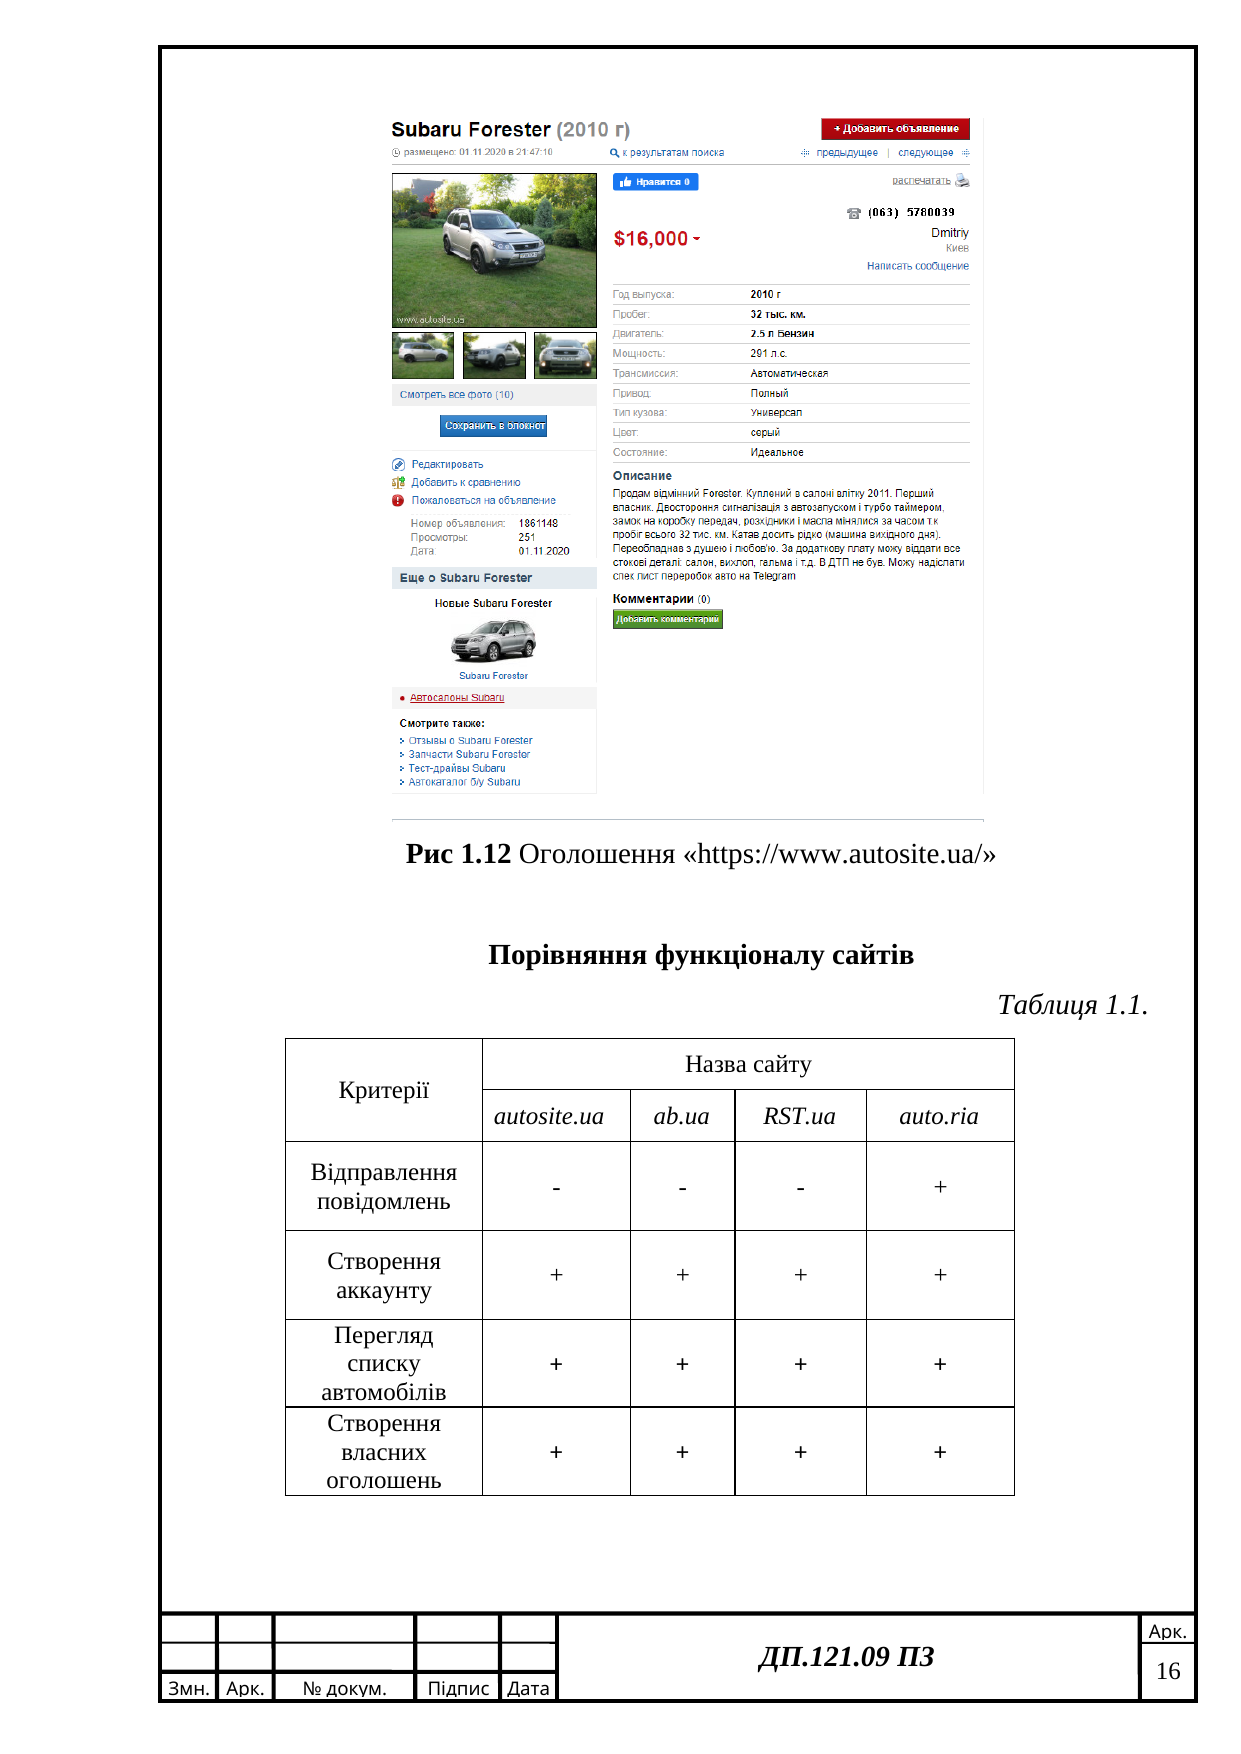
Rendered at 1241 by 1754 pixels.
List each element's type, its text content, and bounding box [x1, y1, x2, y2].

picture [380, 118, 993, 822]
table_header Назва сайту [483, 1039, 1014, 1089]
table_cell + [867, 1320, 1014, 1406]
table_cell Створення аккаунту [286, 1231, 482, 1318]
table_cell RST.ua [736, 1090, 866, 1141]
table_cell - [736, 1142, 866, 1230]
table_cell + [483, 1320, 630, 1406]
table_cell + [867, 1408, 1014, 1494]
text Порівняння функціоналу сайтів [177, 937, 1152, 970]
table_cell + [736, 1231, 866, 1318]
table_cell auto.ria [867, 1090, 1014, 1141]
table_cell - [483, 1142, 630, 1230]
table_cell + [736, 1408, 866, 1494]
table_cell Відправлення повідомлень [286, 1142, 482, 1230]
table_cell - [631, 1142, 734, 1230]
text Таблиця 1.1. [177, 987, 1152, 1021]
table_cell + [483, 1231, 630, 1318]
list Рис 1.12 Оголошення «https://www.autosite.ua/» [177, 836, 1152, 870]
table_cell Створення власних оголошень [286, 1408, 482, 1494]
table_cell + [483, 1408, 630, 1494]
table_header Критерії [286, 1039, 482, 1141]
table_cell autosite.ua [483, 1090, 630, 1141]
table_cell + [867, 1142, 1014, 1230]
table_cell + [631, 1408, 734, 1494]
table_cell + [867, 1231, 1014, 1318]
table_cell ab.ua [631, 1090, 734, 1141]
table_cell + [631, 1231, 734, 1318]
table_cell + [736, 1320, 866, 1406]
table_cell + [631, 1320, 734, 1406]
table_cell Перегляд списку автомобілів [286, 1320, 482, 1406]
